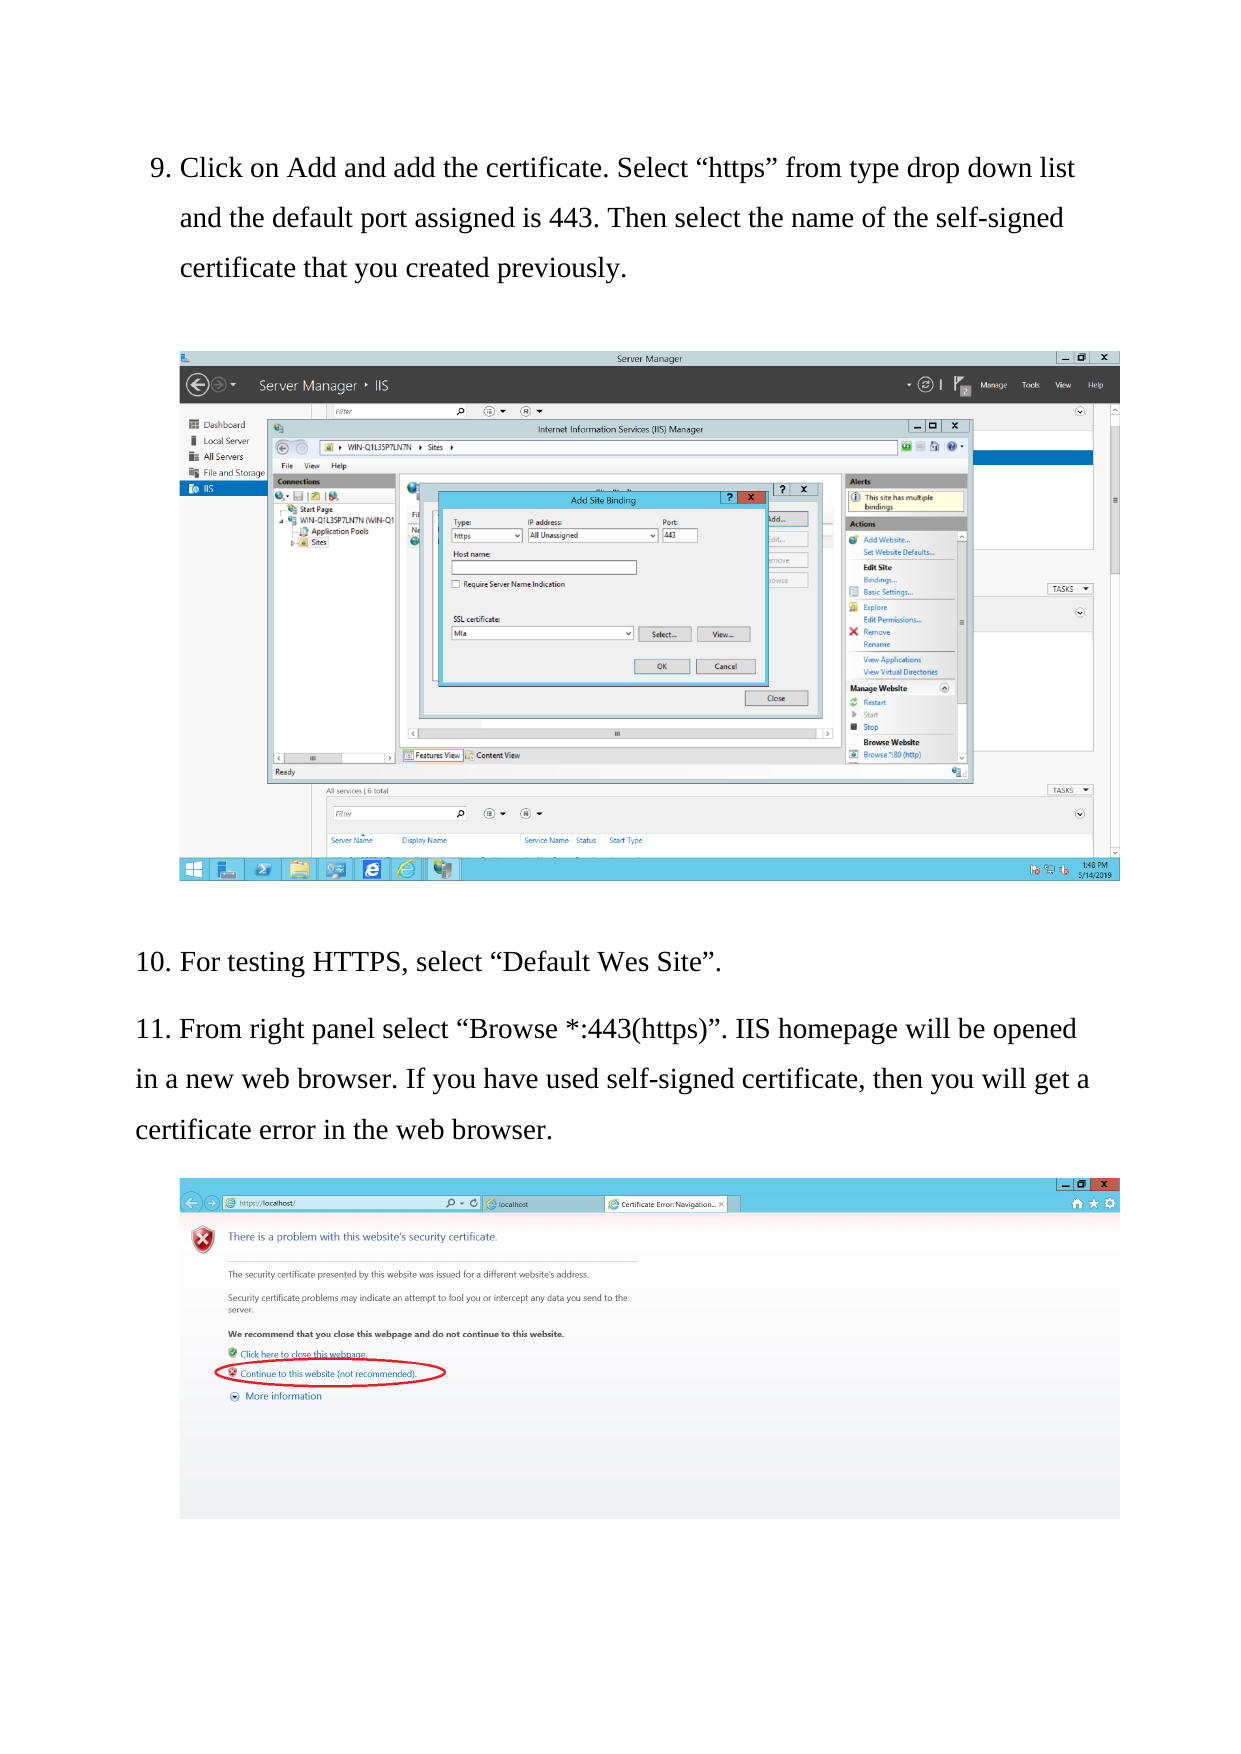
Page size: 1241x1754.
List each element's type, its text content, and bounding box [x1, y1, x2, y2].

list For testing HTTPS, select “Default Wes Site”. [135, 944, 1090, 978]
picture [179, 351, 1120, 881]
list Click on Add and add the certificate. Select “https” from type drop down list and the default port assigned is 443. Then select the name of the self-signed certificate that you created previously. [150, 150, 1090, 284]
text 11. From right panel select “Browse *:443(https)”. IIS homepage will be opened in a new web browser. If you have used self-signed certificate, then you will get a certificate error in the web browser. [135, 1011, 1090, 1146]
picture [179, 1178, 1120, 1519]
